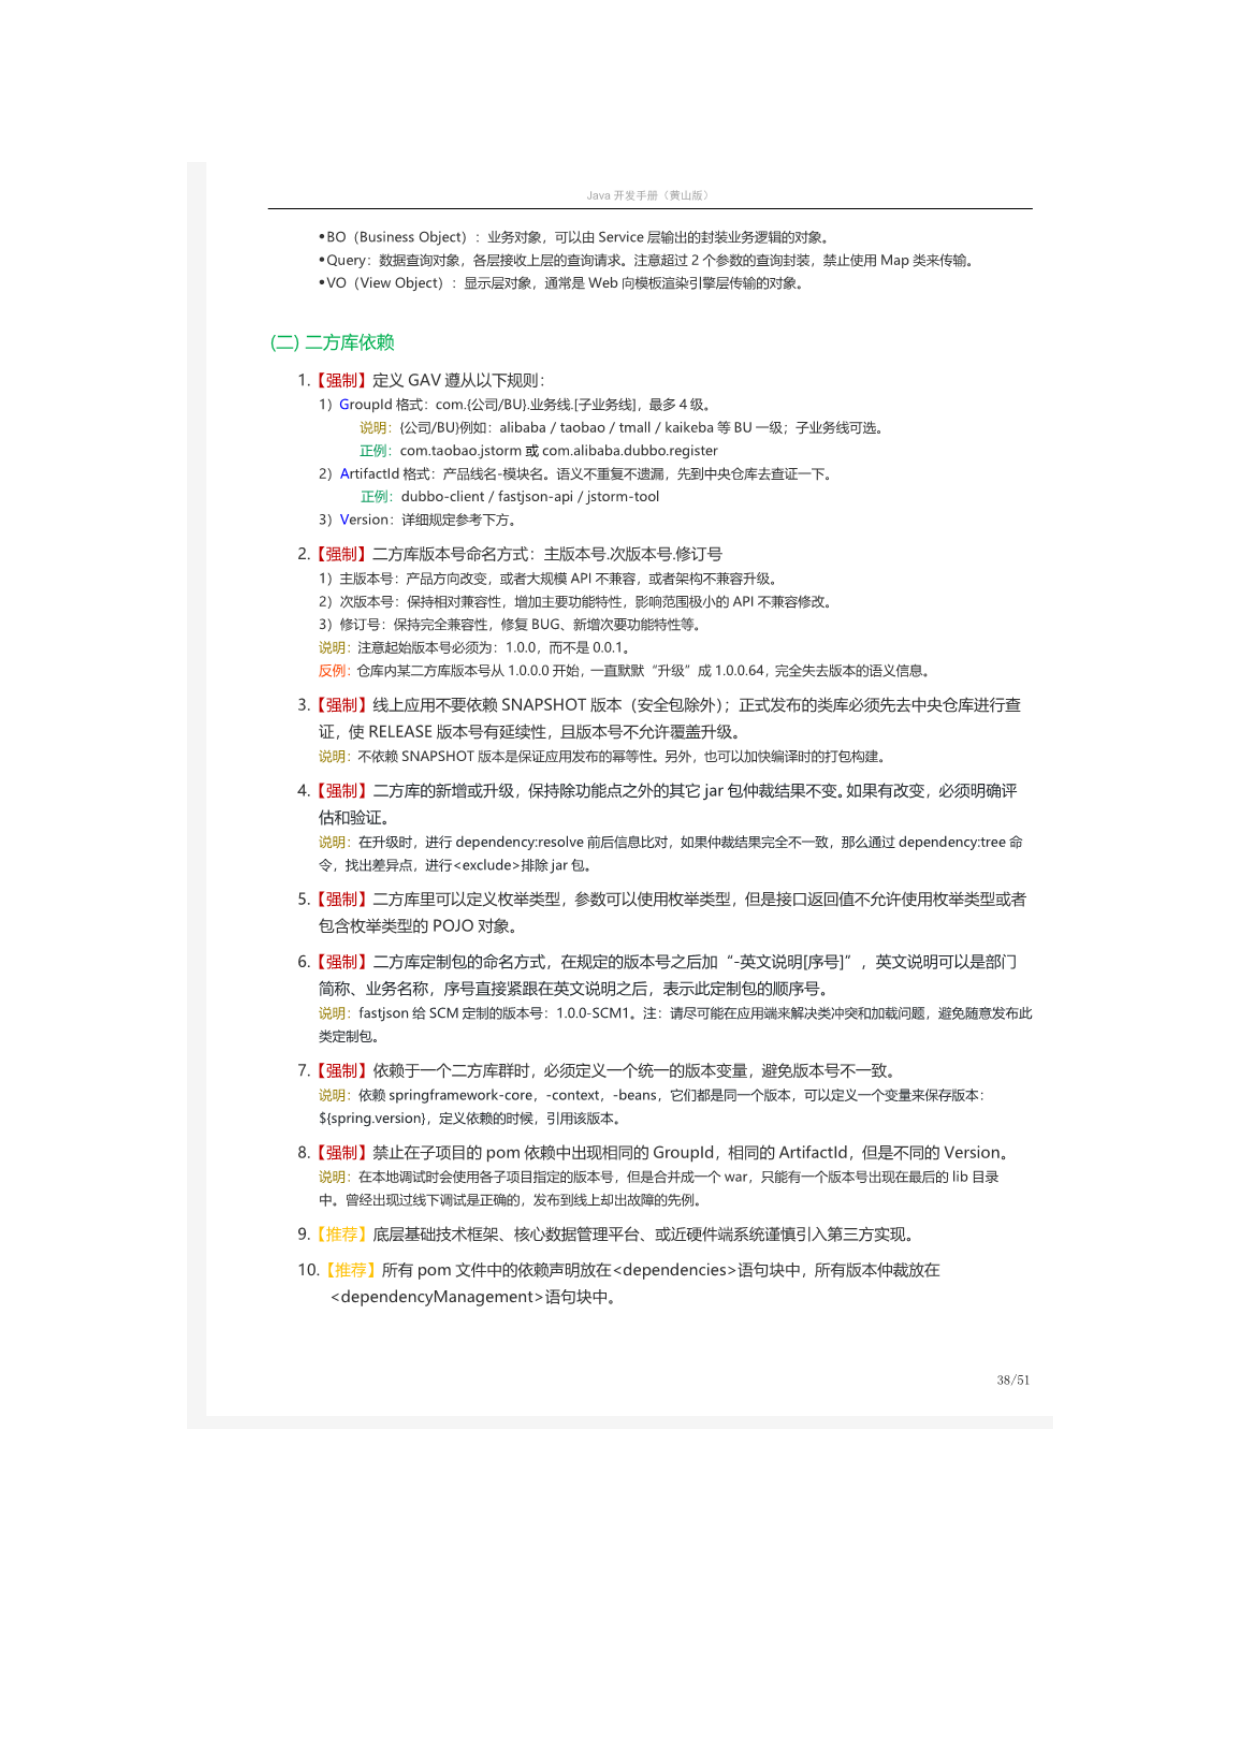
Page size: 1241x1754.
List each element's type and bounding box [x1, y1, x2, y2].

picture [206, 162, 1093, 1416]
